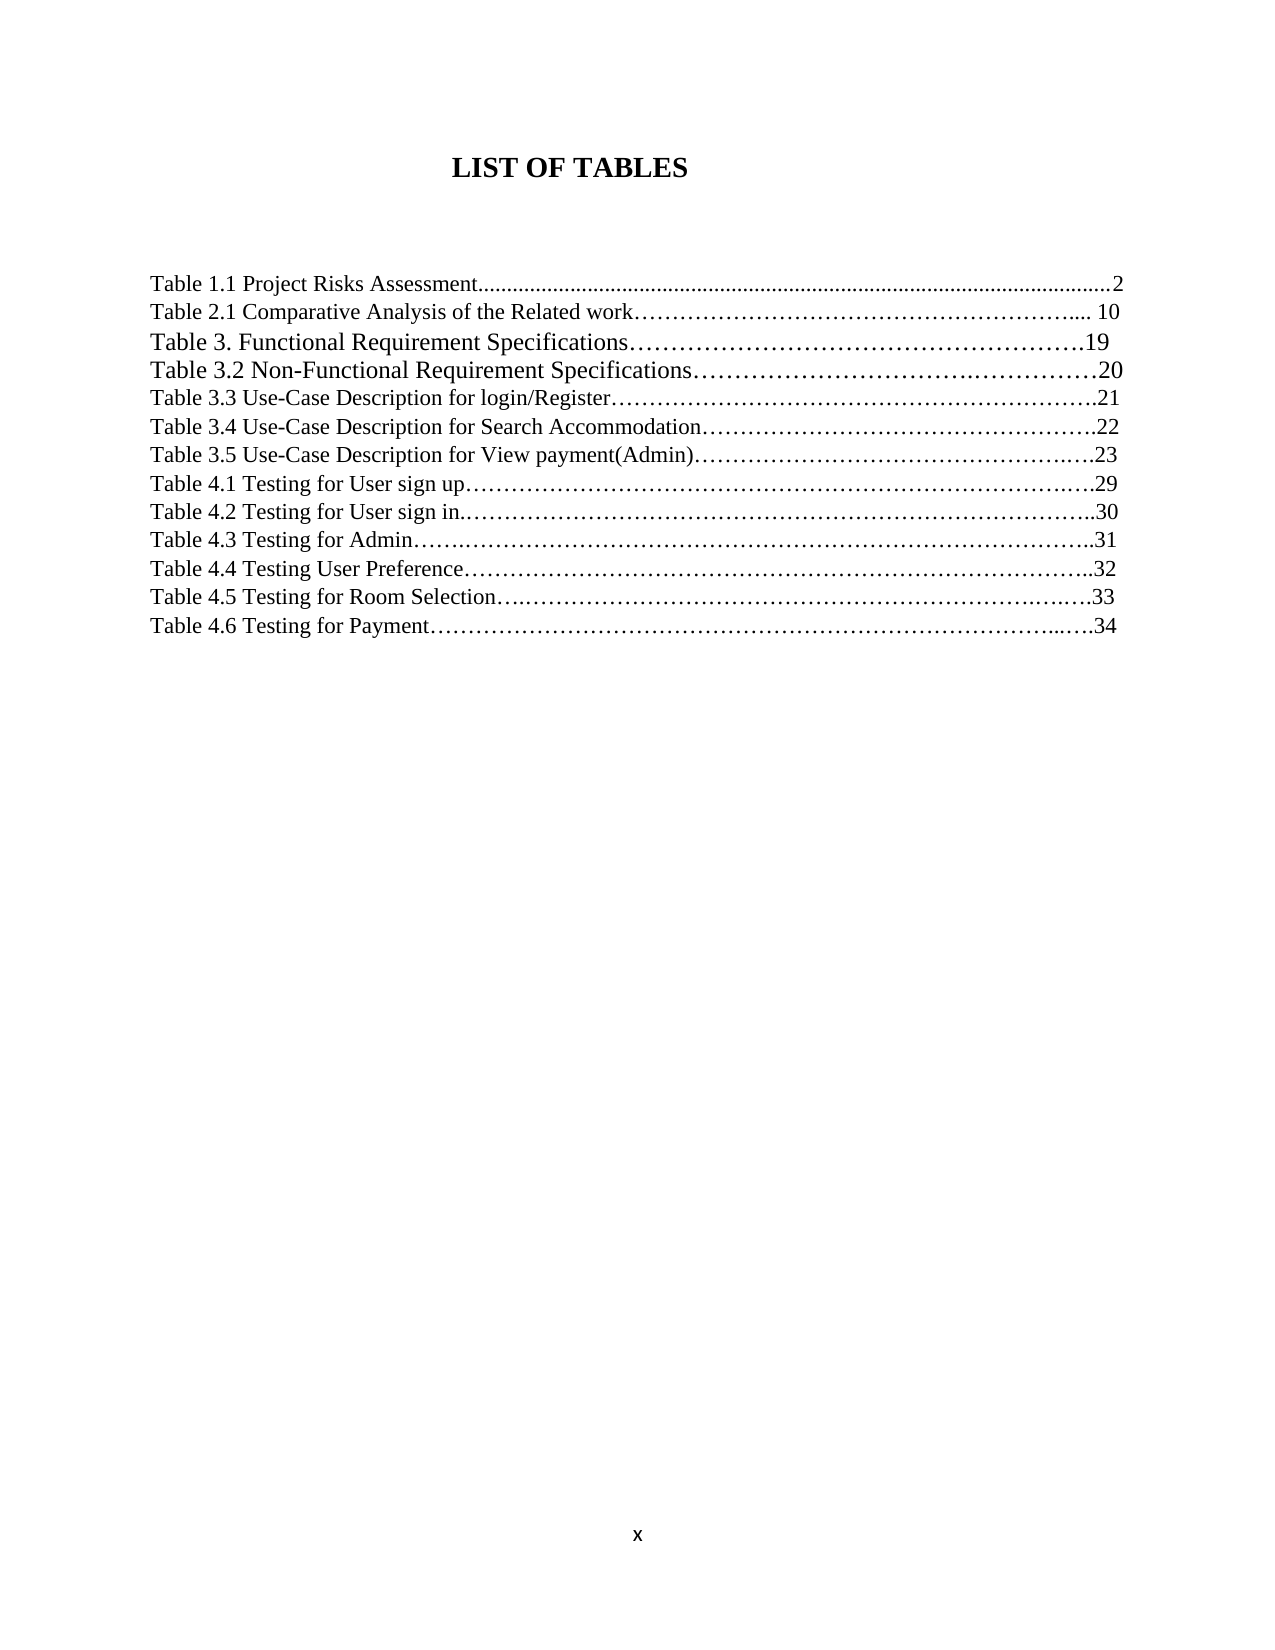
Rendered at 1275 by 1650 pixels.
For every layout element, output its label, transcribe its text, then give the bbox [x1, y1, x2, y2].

subtitle LIST OF TABLES [152, 150, 1125, 183]
text Table 3.5 Use-Case Description for View payment(Admin)………………………………………….….23 [150, 441, 1125, 468]
text Table 4.6 Testing for Payment………………………………………………………………………...….34 [150, 612, 1125, 638]
text Table 3.4 Use-Case Description for Search Accommodation…………………………………………….22 [150, 413, 1125, 439]
text Table 2.1 Comparative Analysis of the Related work………………………………………………….... 10 [150, 298, 1125, 325]
text Table 4.5 Testing for Room Selection….………………………………………………………….….….33 [150, 583, 1125, 610]
text Table 4.1 Testing for User sign up…………………………………………………………………….….29 [150, 470, 1125, 496]
text Table 1.1 Project Risks Assessment 2 [150, 270, 1125, 296]
text Table 3.2 Non-Functional Requirement Specifications…………………………….……………20 [150, 356, 1125, 384]
text Table 4.3 Testing for Admin…….………………………………………………………………………..31 [150, 527, 1125, 553]
text Table 4.4 Testing User Preference………………………………………………………………………..32 [150, 555, 1125, 581]
text Table 4.2 Testing for User sign in.………………………………………………………………………..30 [150, 498, 1125, 524]
text Table 3.3 Use-Case Description for login/Register……………………………………………………….21 [150, 384, 1125, 411]
text Table 3.1 Functional Requirement Specifications……………………………………………….19 [150, 327, 1125, 356]
